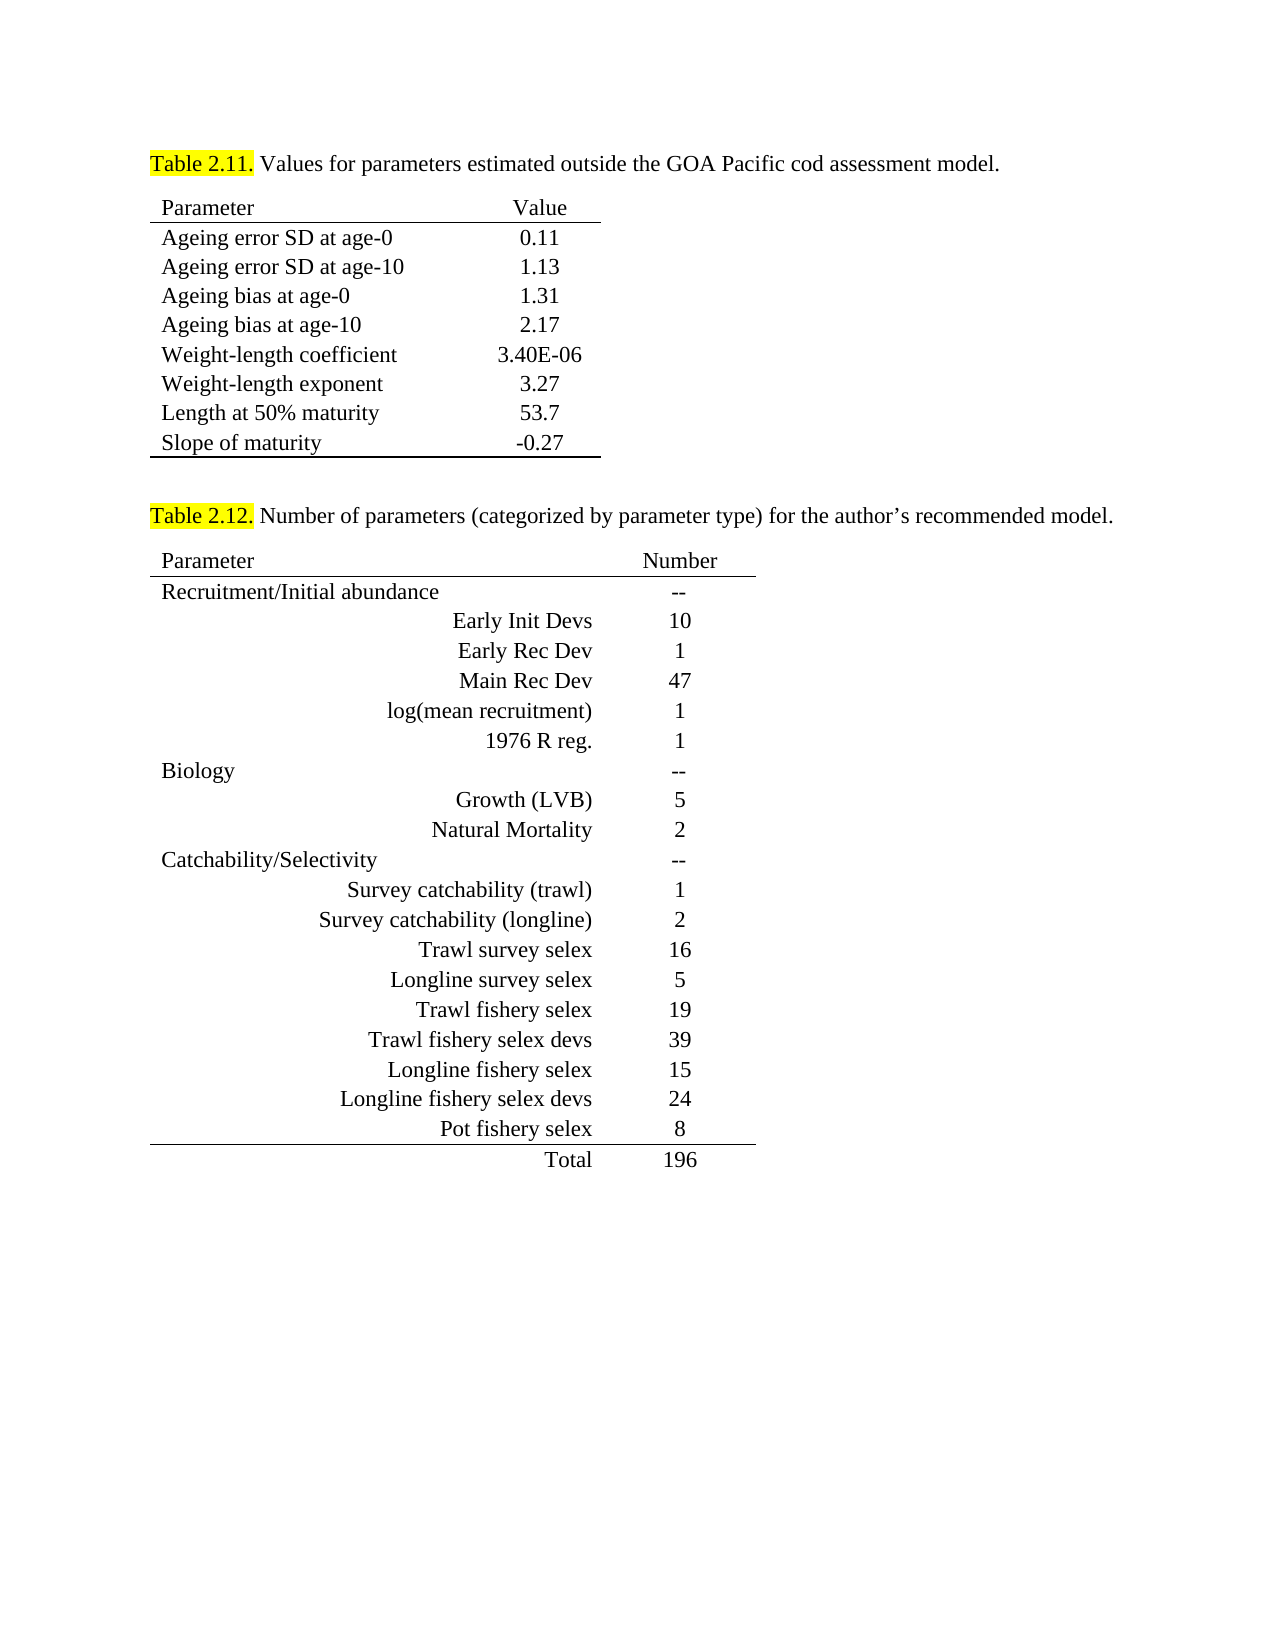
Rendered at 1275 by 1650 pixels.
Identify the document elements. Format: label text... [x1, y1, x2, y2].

table_cell 1.31 [478, 281, 601, 310]
table_cell Early Rec Dev [150, 635, 604, 665]
table_cell Longline fishery selex [150, 1054, 604, 1084]
table_cell 19 [604, 994, 756, 1024]
table_cell 1 [604, 725, 756, 755]
table_cell Ageing error SD at age-10 [150, 252, 478, 281]
table_cell Catchability/Selectivity [150, 845, 604, 874]
table_cell 5 [604, 964, 756, 994]
table_cell Trawl fishery selex devs [150, 1024, 604, 1054]
table_cell Longline fishery selex devs [150, 1084, 604, 1114]
table_cell 1.13 [478, 252, 601, 281]
table_cell Ageing error SD at age-0 [150, 223, 478, 252]
subtitle Table 2.11. Values for parameters estimated outside the GOA Pacific cod assessment model. [254, 150, 1125, 176]
table_cell Trawl survey selex [150, 934, 604, 964]
table_header Parameter [150, 193, 478, 222]
table_cell 1 [604, 635, 756, 665]
table_cell Biology [150, 755, 604, 785]
table_cell log(mean recruitment) [150, 695, 604, 725]
subtitle Table 2.12. Number of parameters (categorized by parameter type) for the author’s recommended model. [254, 503, 1125, 529]
table_cell 2 [604, 815, 756, 844]
table_cell 15 [604, 1054, 756, 1084]
table_cell -0.27 [478, 427, 601, 456]
table_cell 1 [604, 695, 756, 725]
table_cell Slope of maturity [150, 427, 478, 456]
table_cell 53.7 [478, 398, 601, 427]
table_cell Weight-length exponent [150, 369, 478, 398]
table_cell 5 [604, 785, 756, 815]
table_cell 24 [604, 1084, 756, 1114]
table_cell 16 [604, 934, 756, 964]
table_cell 0.11 [478, 223, 601, 252]
table_cell 3.40E-06 [478, 339, 601, 369]
table_cell Growth (LVB) [150, 785, 604, 815]
table_cell Pot fishery selex [150, 1114, 604, 1143]
table_cell 39 [604, 1024, 756, 1054]
table_cell 1 [604, 875, 756, 904]
table_cell Recruitment/Initial abundance [150, 577, 604, 605]
table_cell 196 [604, 1145, 756, 1173]
table_cell 2.17 [478, 310, 601, 339]
table_header Parameter [150, 546, 604, 576]
table_cell Early Init Devs [150, 605, 604, 635]
table_cell Ageing bias at age-0 [150, 281, 478, 310]
table_cell -- [604, 845, 756, 874]
table_cell 2 [604, 904, 756, 934]
table_header Value [478, 193, 601, 222]
table_cell -- [604, 755, 756, 785]
table_header Number [604, 546, 756, 576]
table_cell 3.27 [478, 369, 601, 398]
table_cell -- [604, 577, 756, 605]
table_cell Main Rec Dev [150, 665, 604, 695]
table_cell 10 [604, 605, 756, 635]
table_cell Survey catchability (trawl) [150, 875, 604, 904]
table_cell Natural Mortality [150, 815, 604, 844]
table_cell Ageing bias at age-10 [150, 310, 478, 339]
table_cell Longline survey selex [150, 964, 604, 994]
table_cell 47 [604, 665, 756, 695]
table_cell 8 [604, 1114, 756, 1143]
table_cell Length at 50% maturity [150, 398, 478, 427]
table_cell Trawl fishery selex [150, 994, 604, 1024]
table_cell 1976 R reg. [150, 725, 604, 755]
table_cell Total [150, 1145, 604, 1173]
table_cell Weight-length coefficient [150, 339, 478, 369]
table_cell Survey catchability (longline) [150, 904, 604, 934]
